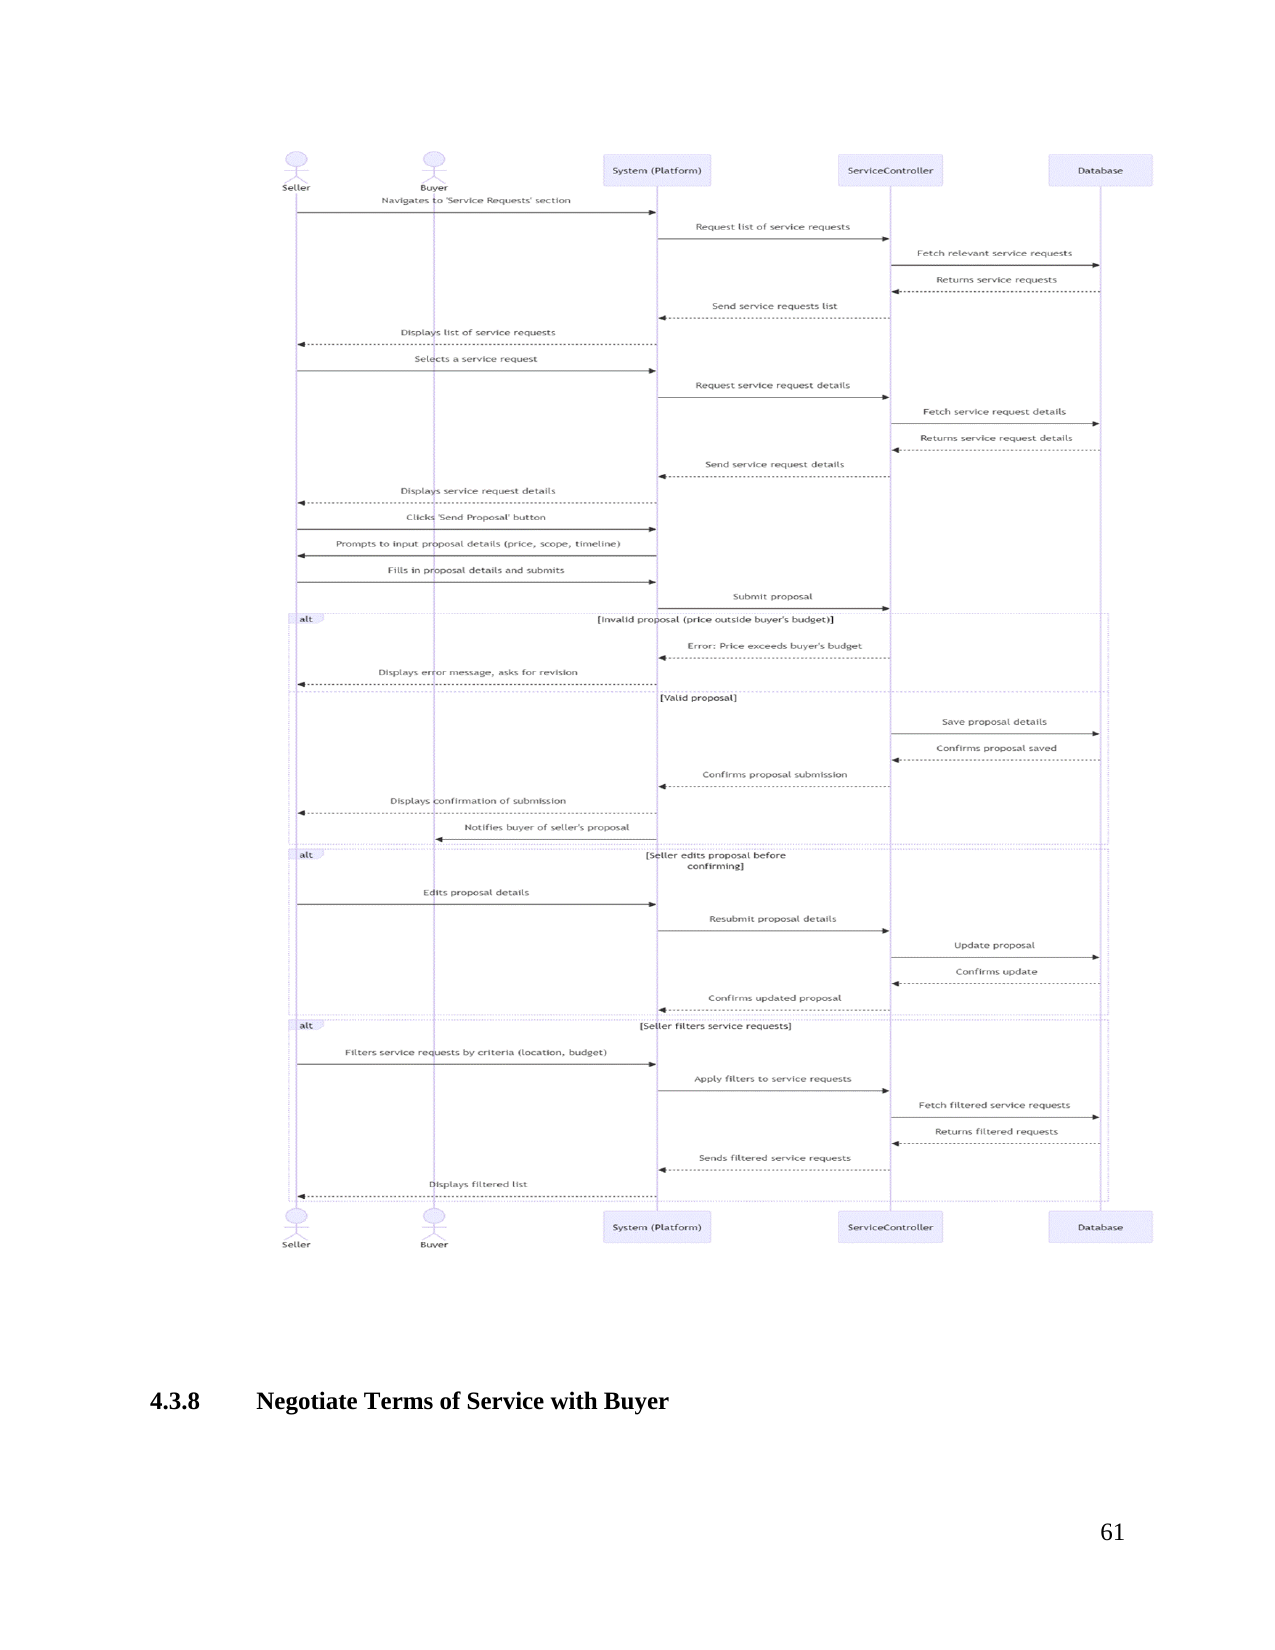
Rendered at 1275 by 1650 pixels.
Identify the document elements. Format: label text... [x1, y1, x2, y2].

text 4.3.8 Negotiate Terms of Service with Buyer [150, 1386, 1125, 1415]
picture [210, 150, 1186, 1248]
